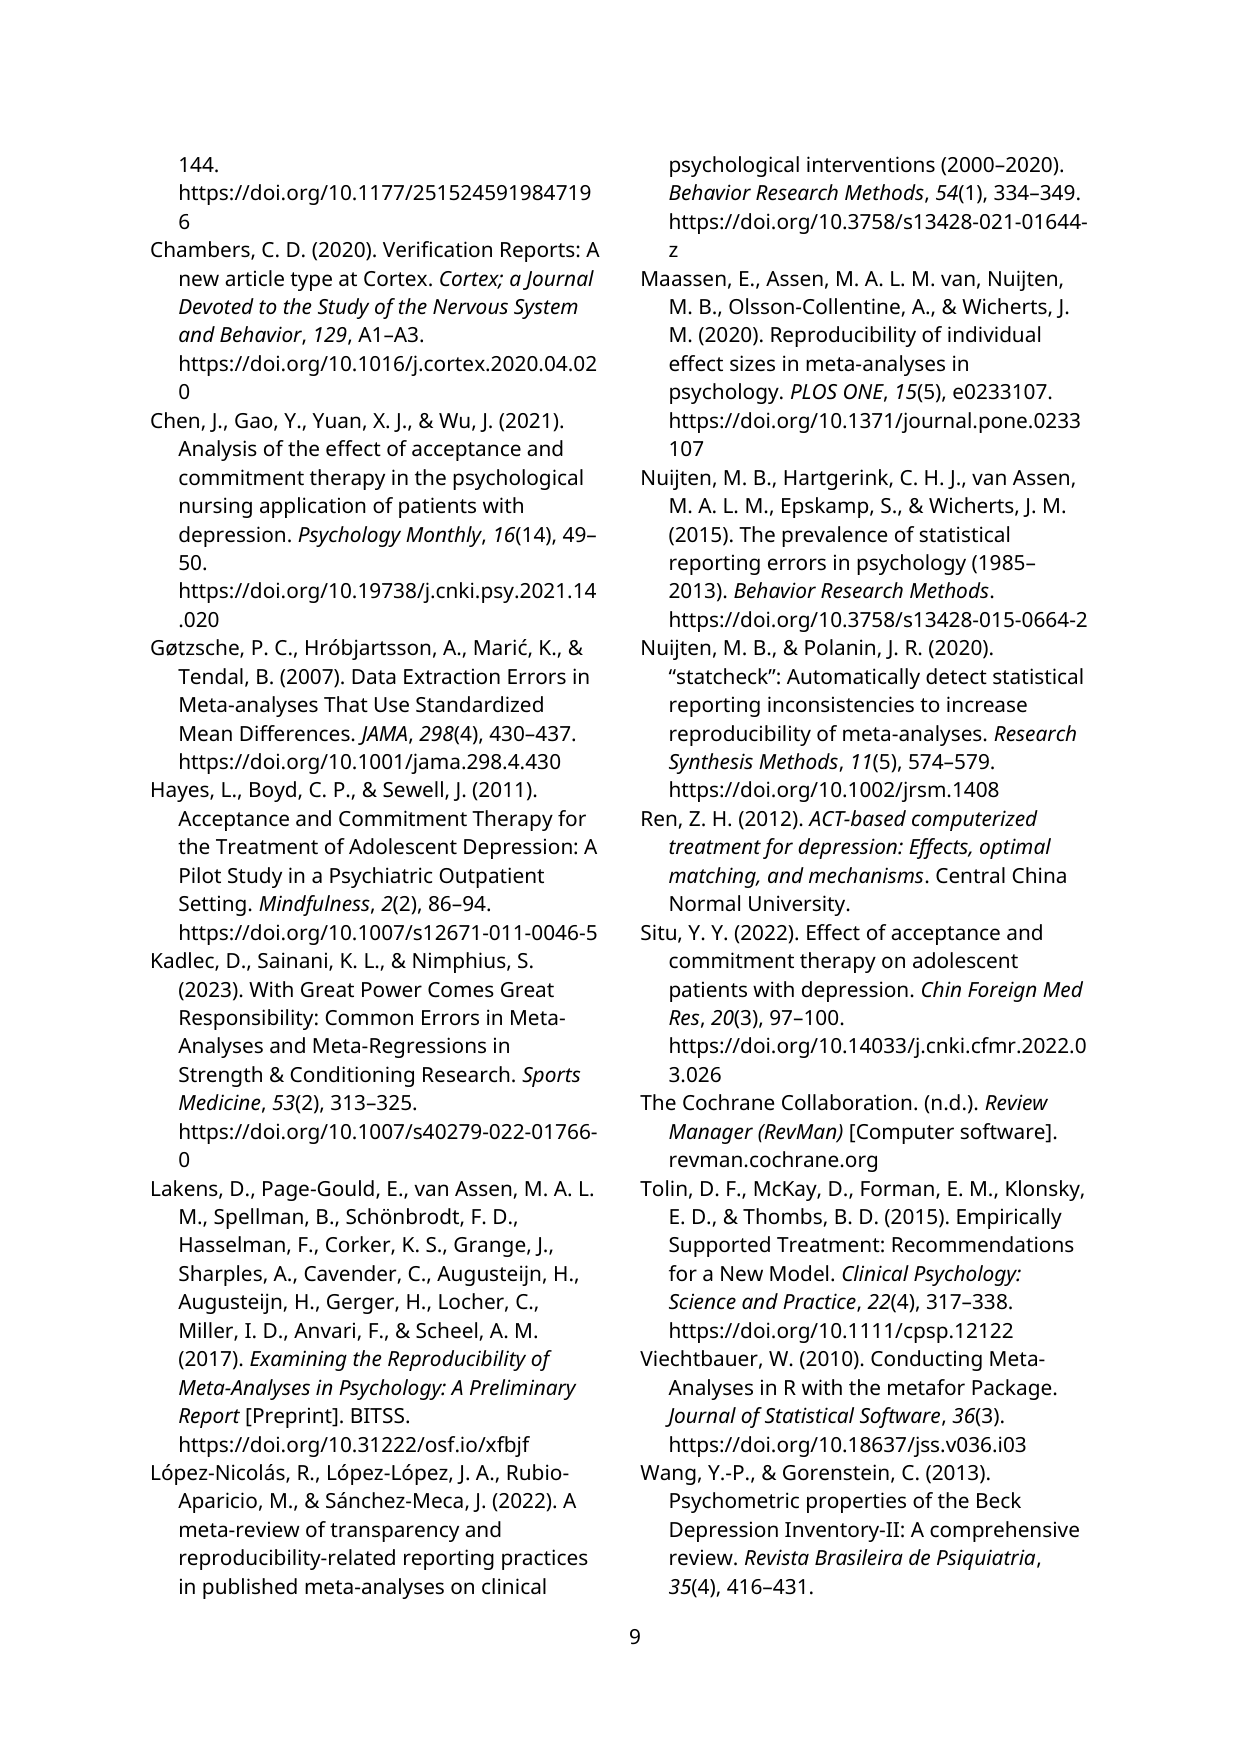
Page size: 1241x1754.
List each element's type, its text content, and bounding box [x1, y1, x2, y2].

text Situ, Y. Y. (2022). Effect of acceptance and commitment therapy on adolescent patients with depression. Chin Foreign Med Res, 20(3), 97–100. https://doi.org/10.14033/j.cnki.cfmr.2022.03.026 [640, 918, 1090, 1088]
text López-Nicolás, R., López-López, J. A., Rubio-Aparicio, M., & Sánchez-Meca, J. (2022). A meta-review of transparency and reproducibility-related reporting practices in published meta-analyses on clinical psychological interventions (2000–2020). Behavior Research Methods, 54(1), 334–349. https://doi.org/10.3758/s13428-021-01644-z [150, 1458, 600, 1600]
text Chambers, C. D. (2020). Verification Reports: A new article type at Cortex. Cortex; a Journal Devoted to the Study of the Nervous System and Behavior, 129, A1–A3. https://doi.org/10.1016/j.cortex.2020.04.020 [150, 235, 600, 406]
text Viechtbauer, W. (2010). Conducting Meta-Analyses in R with the metafor Package. Journal of Statistical Software, 36(3). https://doi.org/10.18637/jss.v036.i03 [640, 1344, 1090, 1458]
text Lakens, D., Page-Gould, E., van Assen, M. A. L. M., Spellman, B., Schönbrodt, F. D., Hasselman, F., Corker, K. S., Grange, J., Sharples, A., Cavender, C., Augusteijn, H., Augusteijn, H., Gerger, H., Locher, C., Miller, I. D., Anvari, F., & Scheel, A. M. (2017). Examining the Reproducibility of Meta-Analyses in Psychology: A Preliminary Report [Preprint]. BITSS. https://doi.org/10.31222/osf.io/xfbjf [150, 1174, 600, 1458]
text Nuijten, M. B., Hartgerink, C. H. J., van Assen, M. A. L. M., Epskamp, S., & Wicherts, J. M. (2015). The prevalence of statistical reporting errors in psychology (1985–2013). Behavior Research Methods. https://doi.org/10.3758/s13428-015-0664-2 [640, 463, 1090, 633]
text Kadlec, D., Sainani, K. L., & Nimphius, S. (2023). With Great Power Comes Great Responsibility: Common Errors in Meta-Analyses and Meta-Regressions in Strength & Conditioning Research. Sports Medicine, 53(2), 313–325. https://doi.org/10.1007/s40279-022-01766-0 [150, 946, 600, 1174]
text Gøtzsche, P. C., Hróbjartsson, A., Marić, K., & Tendal, B. (2007). Data Extraction Errors in Meta-analyses That Use Standardized Mean Differences. JAMA, 298(4), 430–437. https://doi.org/10.1001/jama.298.4.430 [150, 633, 600, 776]
text Nuijten, M. B., & Polanin, J. R. (2020). “statcheck”: Automatically detect statistical reporting inconsistencies to increase reproducibility of meta‐analyses. Research Synthesis Methods, 11(5), 574–579. https://doi.org/10.1002/jrsm.1408 [640, 633, 1090, 804]
text Tolin, D. F., McKay, D., Forman, E. M., Klonsky, E. D., & Thombs, B. D. (2015). Empirically Supported Treatment: Recommendations for a New Model. Clinical Psychology: Science and Practice, 22(4), 317–338. https://doi.org/10.1111/cpsp.12122 [640, 1174, 1090, 1344]
text Maassen, E., Assen, M. A. L. M. van, Nuijten, M. B., Olsson-Collentine, A., & Wicherts, J. M. (2020). Reproducibility of individual effect sizes in meta-analyses in psychology. PLOS ONE, 15(5), e0233107. https://doi.org/10.1371/journal.pone.0233107 [640, 264, 1090, 463]
text Ren, Z. H. (2012). ACT-based computerized treatment for depression: Effects, optimal matching, and mechanisms. Central China Normal University. [640, 804, 1090, 918]
text The Cochrane Collaboration. (n.d.). Review Manager (RevMan) [Computer software]. revman.cochrane.org [640, 1088, 1090, 1174]
text Chen, J., Gao, Y., Yuan, X. J., & Wu, J. (2021). Analysis of the effect of acceptance and commitment therapy in the psychological nursing application of patients with depression. Psychology Monthly, 16(14), 49–50. https://doi.org/10.19738/j.cnki.psy.2021.14.020 [150, 406, 600, 633]
text López-Nicolás, R., López-López, J. A., Rubio-Aparicio, M., & Sánchez-Meca, J. (2022). A meta-review of transparency and reproducibility-related reporting practices in published meta-analyses on clinical psychological interventions (2000–2020). Behavior Research Methods, 54(1), 334–349. https://doi.org/10.3758/s13428-021-01644-z [640, 150, 1090, 264]
text Hayes, L., Boyd, C. P., & Sewell, J. (2011). Acceptance and Commitment Therapy for the Treatment of Adolescent Depression: A Pilot Study in a Psychiatric Outpatient Setting. Mindfulness, 2(2), 86–94. https://doi.org/10.1007/s12671-011-0046-5 [150, 776, 600, 946]
